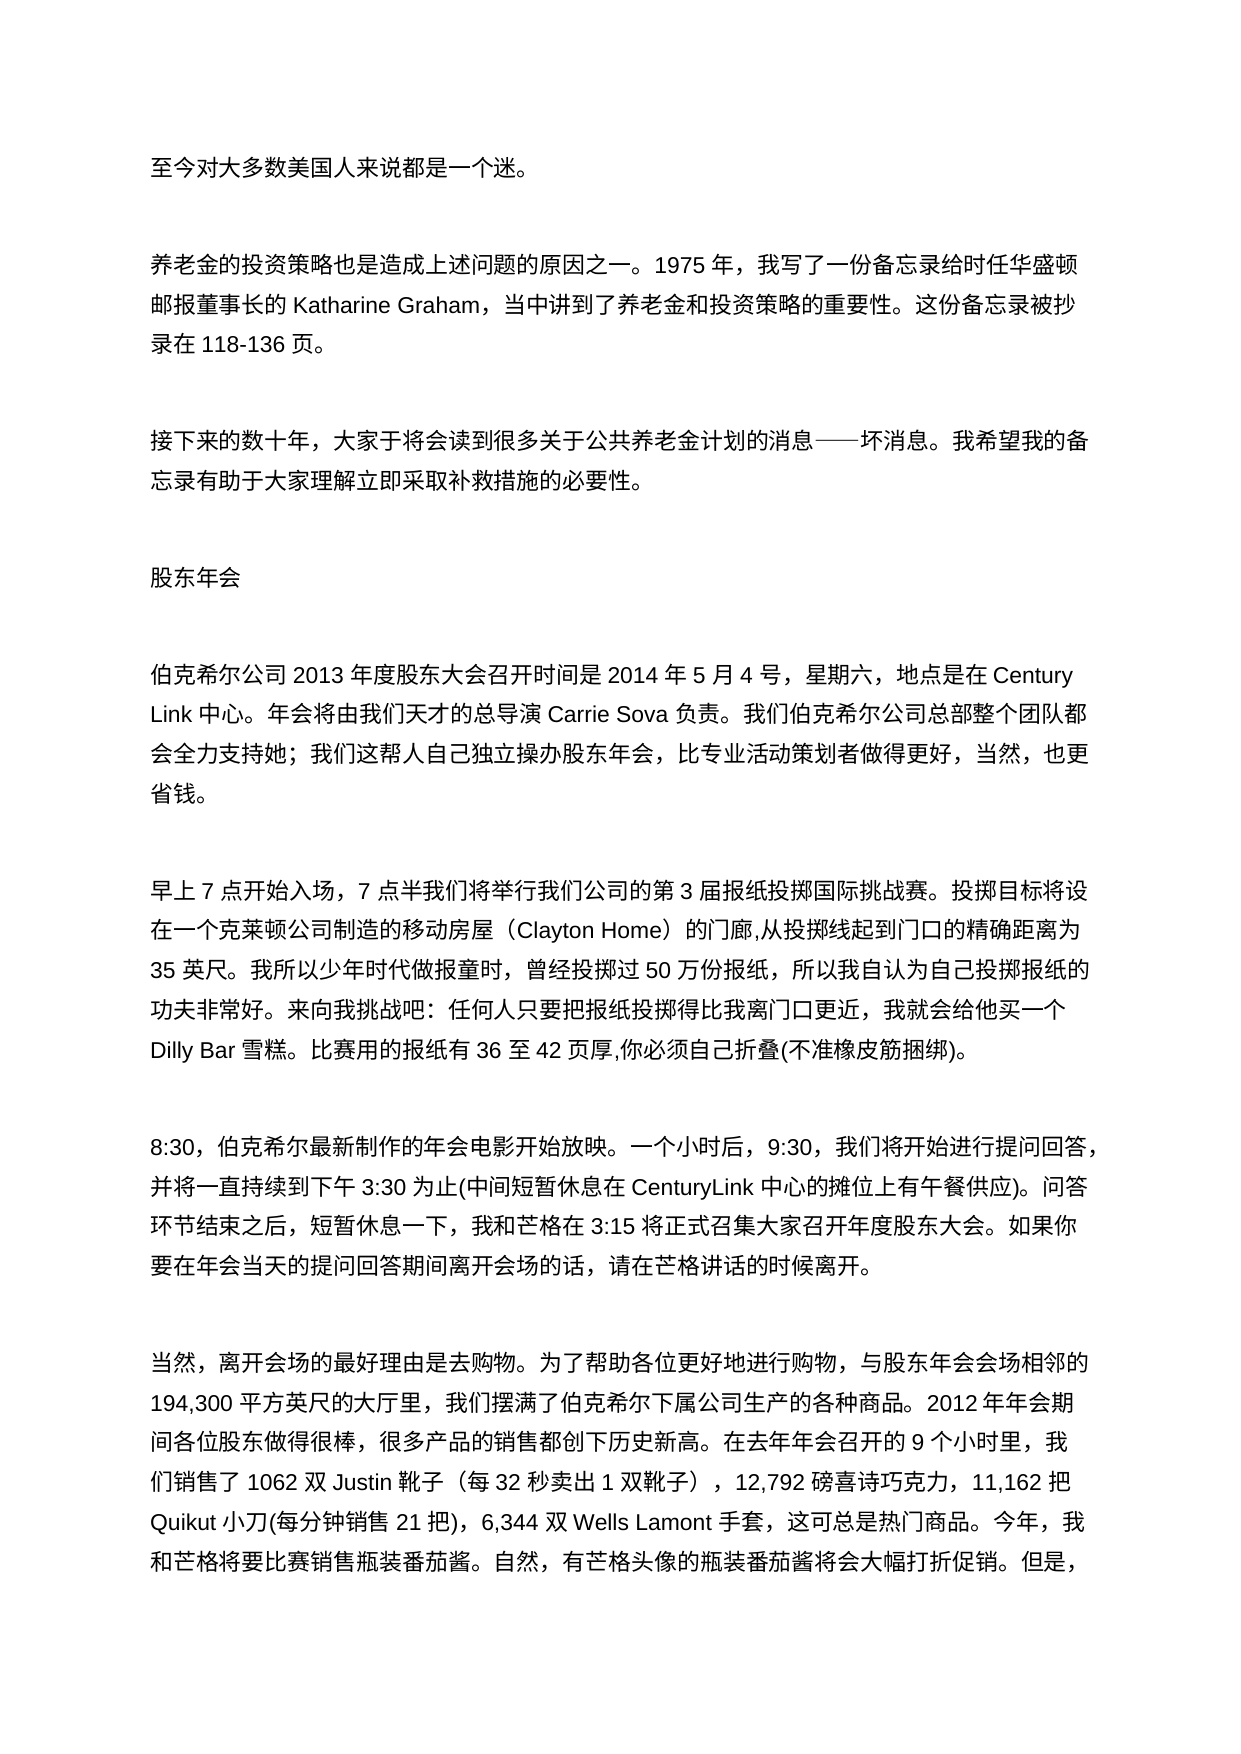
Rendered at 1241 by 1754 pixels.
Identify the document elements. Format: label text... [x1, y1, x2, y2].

text 股东年会 [150, 560, 1090, 593]
text 早上 7 点开始入场，7 点半我们将举行我们公司的第 3 届报纸投掷国际挑战赛。投掷目标将设在一个克莱顿公司制造的移动房屋（Clayton Home）的门廊,从投掷线起到门口的精确距离为 35 英尺。我所以少年时代做报童时，曾经投掷过 50 万份报纸，所以我自认为自己投掷报纸的功夫非常好。来向我挑战吧：任何人只要把报纸投掷得比我离门口更近，我就会给他买一个 Dilly Bar 雪糕。比赛用的报纸有 36 至 42 页厚,你必须自己折叠(不准橡皮筋捆绑)。 [150, 873, 1090, 1065]
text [150, 1345, 1090, 1577]
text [150, 150, 1090, 183]
text 8:30，伯克希尔最新制作的年会电影开始放映。一个小时后，9:30，我们将开始进行提问回答，并将一直持续到下午 3:30 为止(中间短暂休息在 CenturyLink 中心的摊位上有午餐供应)。问答环节结束之后，短暂休息一下，我和芒格在 3:15 将正式召集大家召开年度股东大会。如果你要在年会当天的提问回答期间离开会场的话，请在芒格讲话的时候离开。 [150, 1128, 1090, 1281]
text 接下来的数十年，大家于将会读到很多关于公共养老金计划的消息——坏消息。我希望我的备忘录有助于大家理解立即采取补救措施的必要性。 [150, 423, 1090, 496]
text 养老金的投资策略也是造成上述问题的原因之一。1975 年，我写了一份备忘录给时任华盛顿邮报董事长的 Katharine Graham，当中讲到了养老金和投资策略的重要性。这份备忘录被抄录在 118-136 页。 [150, 247, 1090, 359]
text 伯克希尔公司 2013 年度股东大会召开时间是 2014 年 5 月 4 号，星期六，地点是在Century Link 中心。年会将由我们天才的总导演 Carrie Sova 负责。我们伯克希尔公司总部整个团队都会全力支持她；我们这帮人自己独立操办股东年会，比专业活动策划者做得更好，当然，也更省钱。 [150, 656, 1090, 809]
